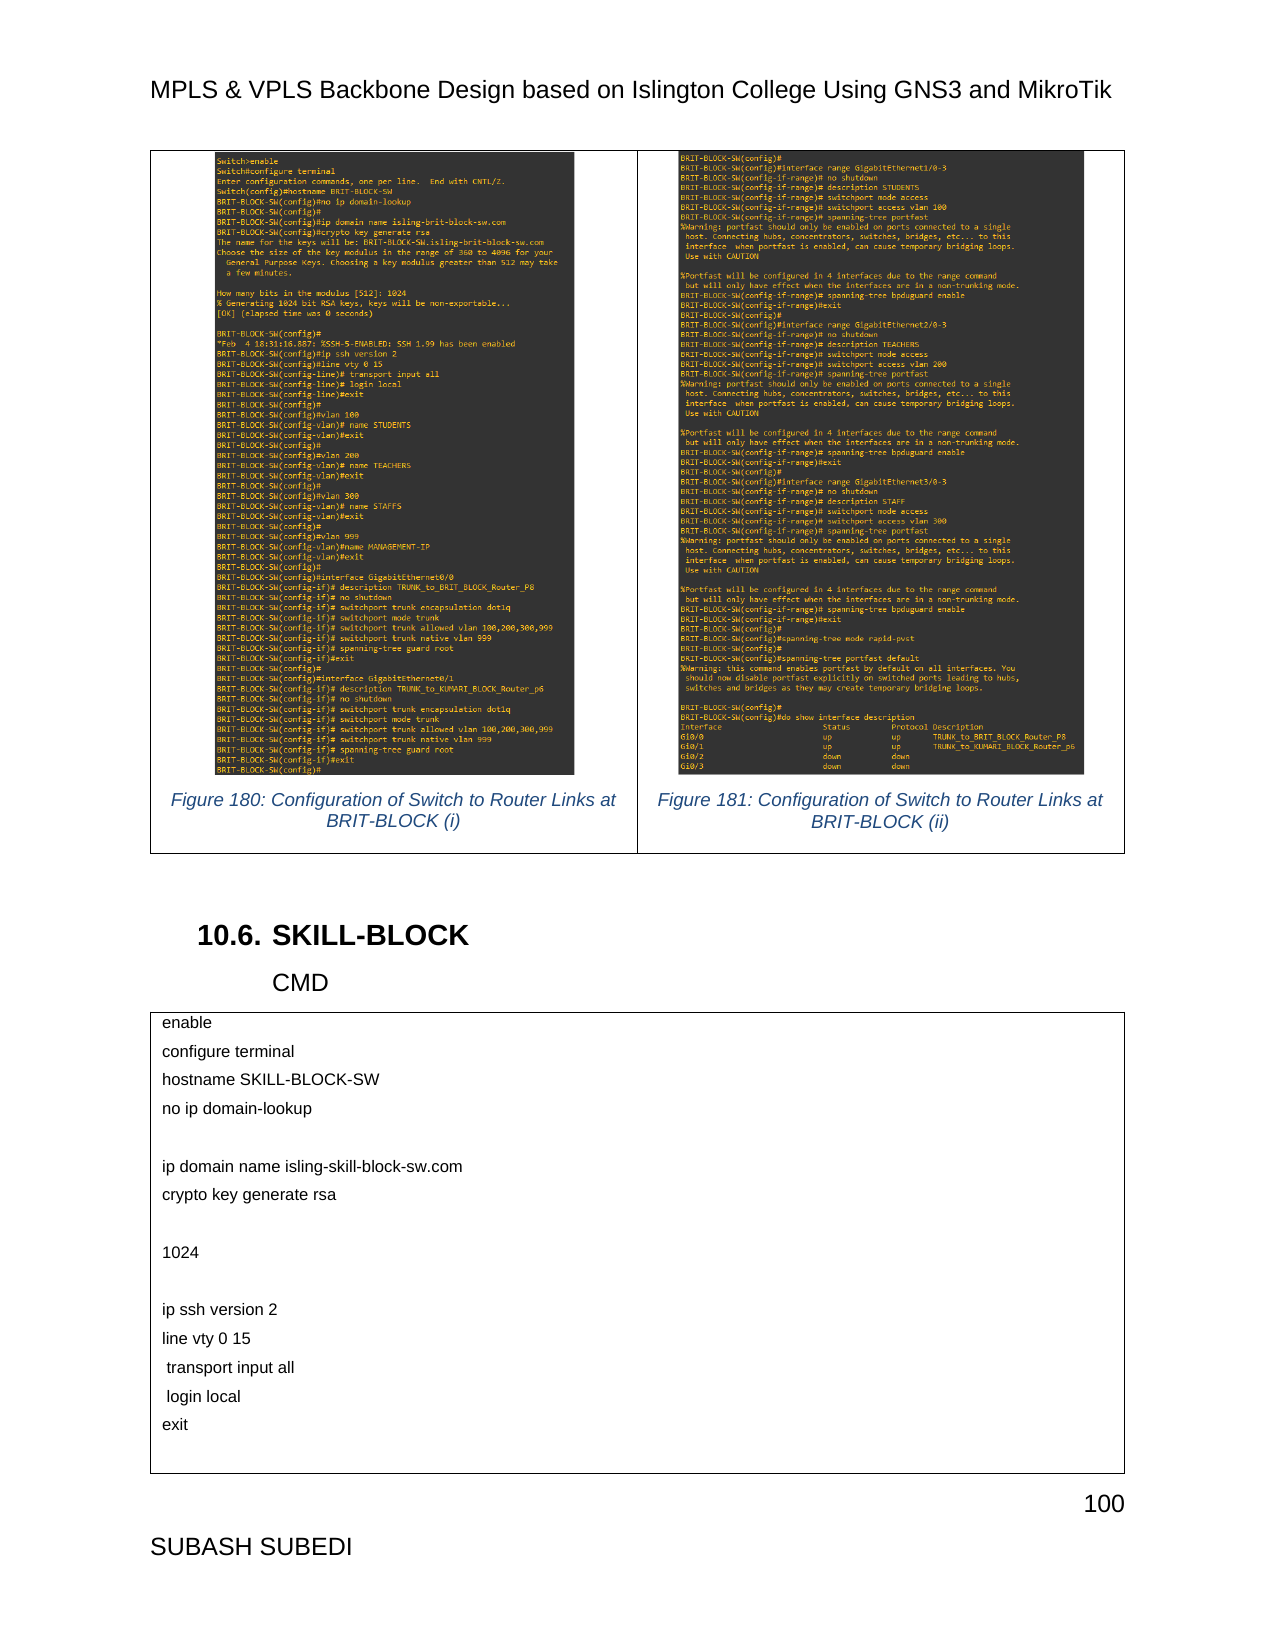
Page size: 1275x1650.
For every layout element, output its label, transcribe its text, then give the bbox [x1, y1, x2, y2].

text CMD [272, 968, 1125, 997]
picture [213, 151, 575, 775]
table_header Figure 180: Configuration of Switch to Router Links at BRIT-BLOCK (i) [151, 151, 637, 853]
picture [677, 151, 1085, 775]
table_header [151, 1013, 1124, 1473]
table_header Figure 181: Configuration of Switch to Router Links at BRIT-BLOCK (ii) [638, 151, 1124, 853]
subtitle SKILL-BLOCK [197, 918, 1125, 952]
